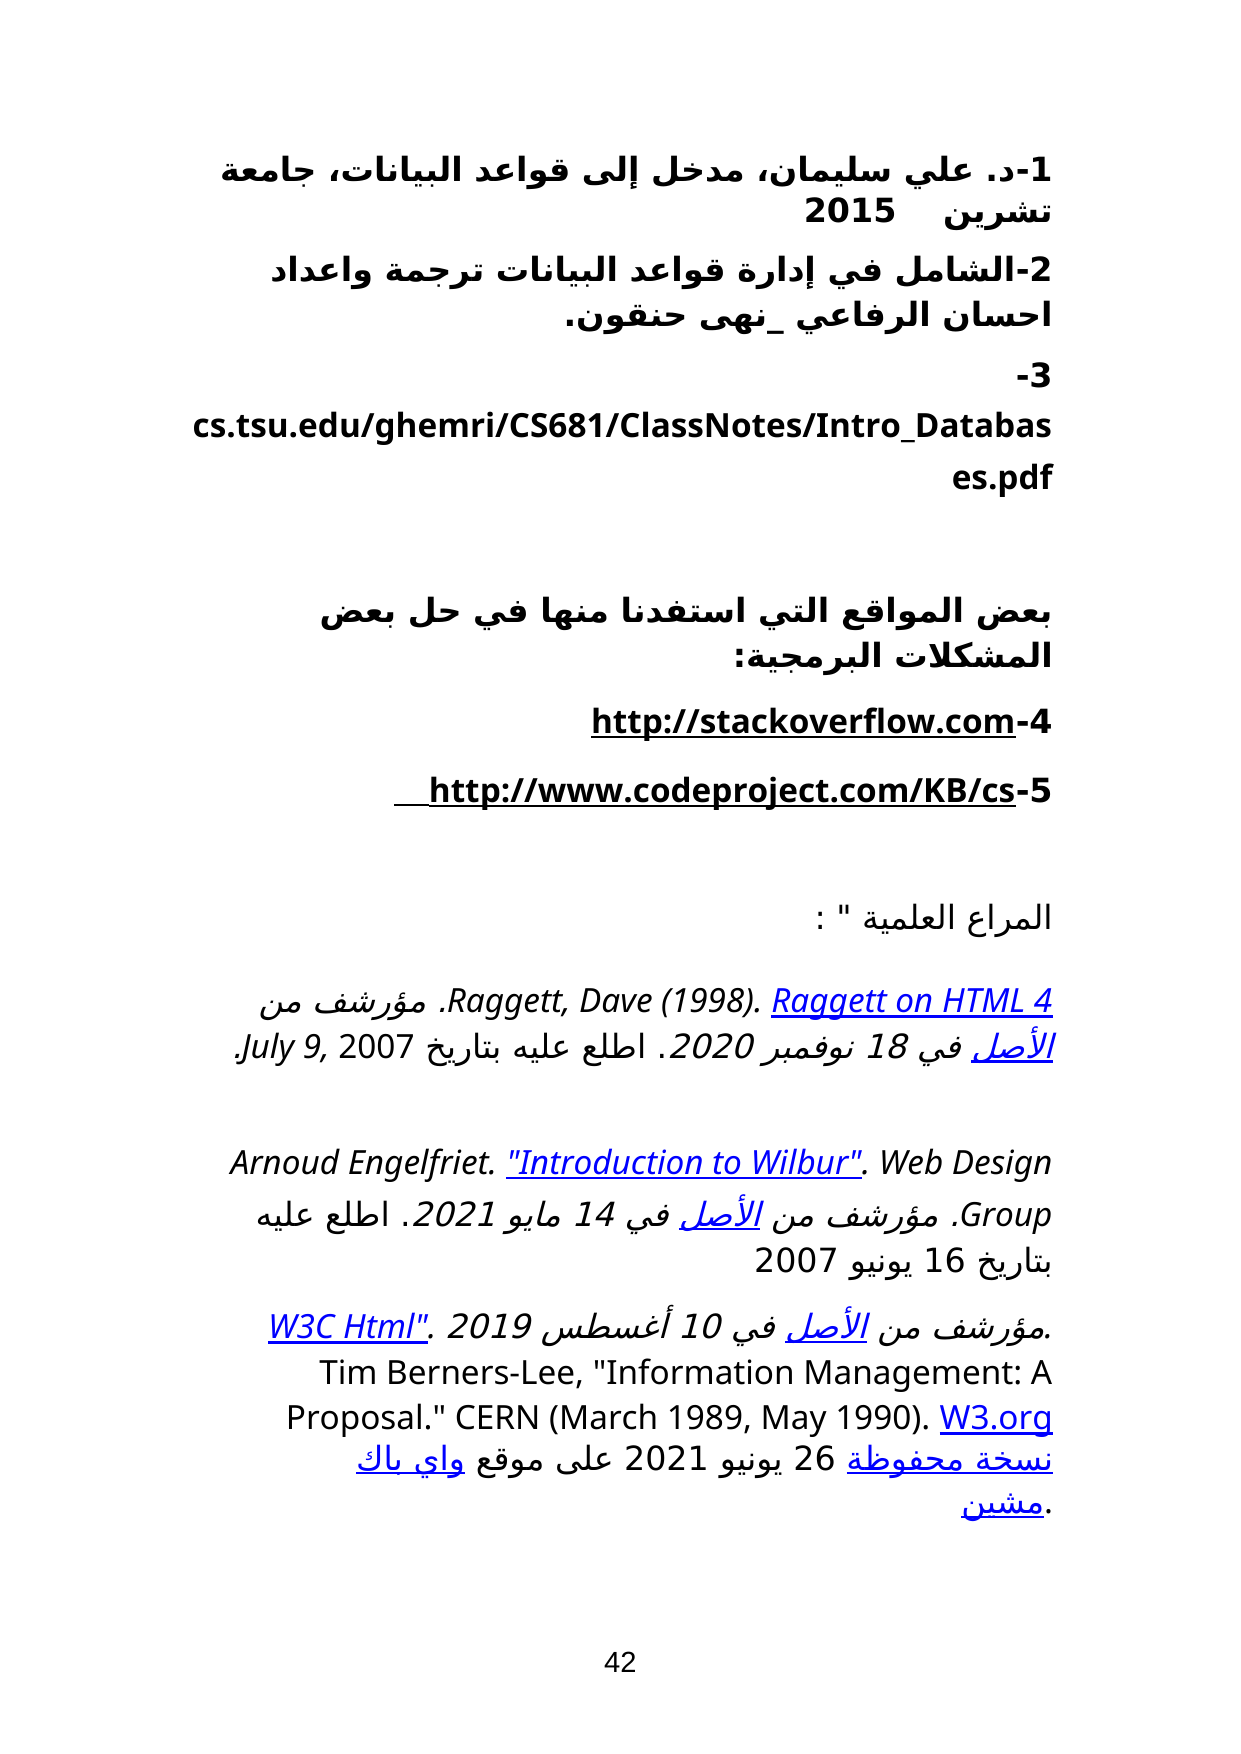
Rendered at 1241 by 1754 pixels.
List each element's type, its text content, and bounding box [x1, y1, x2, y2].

text المراع العلمية " : [187, 898, 1053, 937]
list W3C Html". مؤرشف من الأصل في 10 أغسطس 2019. [262, 1303, 1053, 1348]
text Raggett, Dave (1998). Raggett on HTML 4. مؤرشف من الأصل في 18 نوفمبر 2020. اطلع عليه بتاريخ July 9, 2007. [187, 977, 1053, 1068]
text Arnoud Engelfriet. "Introduction to Wilbur". Web Design Group. مؤرشف من الأصل في 14 مايو 2021. اطلع عليه بتاريخ 16 يونيو 2007 [187, 1138, 1053, 1281]
text بعض المواقع التي استفدنا منها في حل بعض المشكلات البرمجية: [187, 592, 1053, 675]
text 1-د. علي سليمان، مدخل إلى قواعد البيانات، جامعة تشرين 2015 [187, 150, 1053, 231]
text 5-http://www.codeproject.com/KB/cs [187, 766, 1053, 812]
text 4-http://stackoverflow.com [187, 698, 1053, 743]
text 3- cs.tsu.edu/ghemri/CS681/ClassNotes/Intro_Databases.pdf [187, 356, 1053, 499]
list Tim Berners-Lee, "Information Management: A Proposal." CERN (March 1989, May 1990). W3.org نسخة محفوظة 26 يونيو 2021 على موقع واي باك مشين. [262, 1348, 1053, 1523]
text 2-الشامل في إدارة قواعد البيانات ترجمة واعداد احسان الرفاعي _نهى حنقون. [187, 250, 1053, 334]
